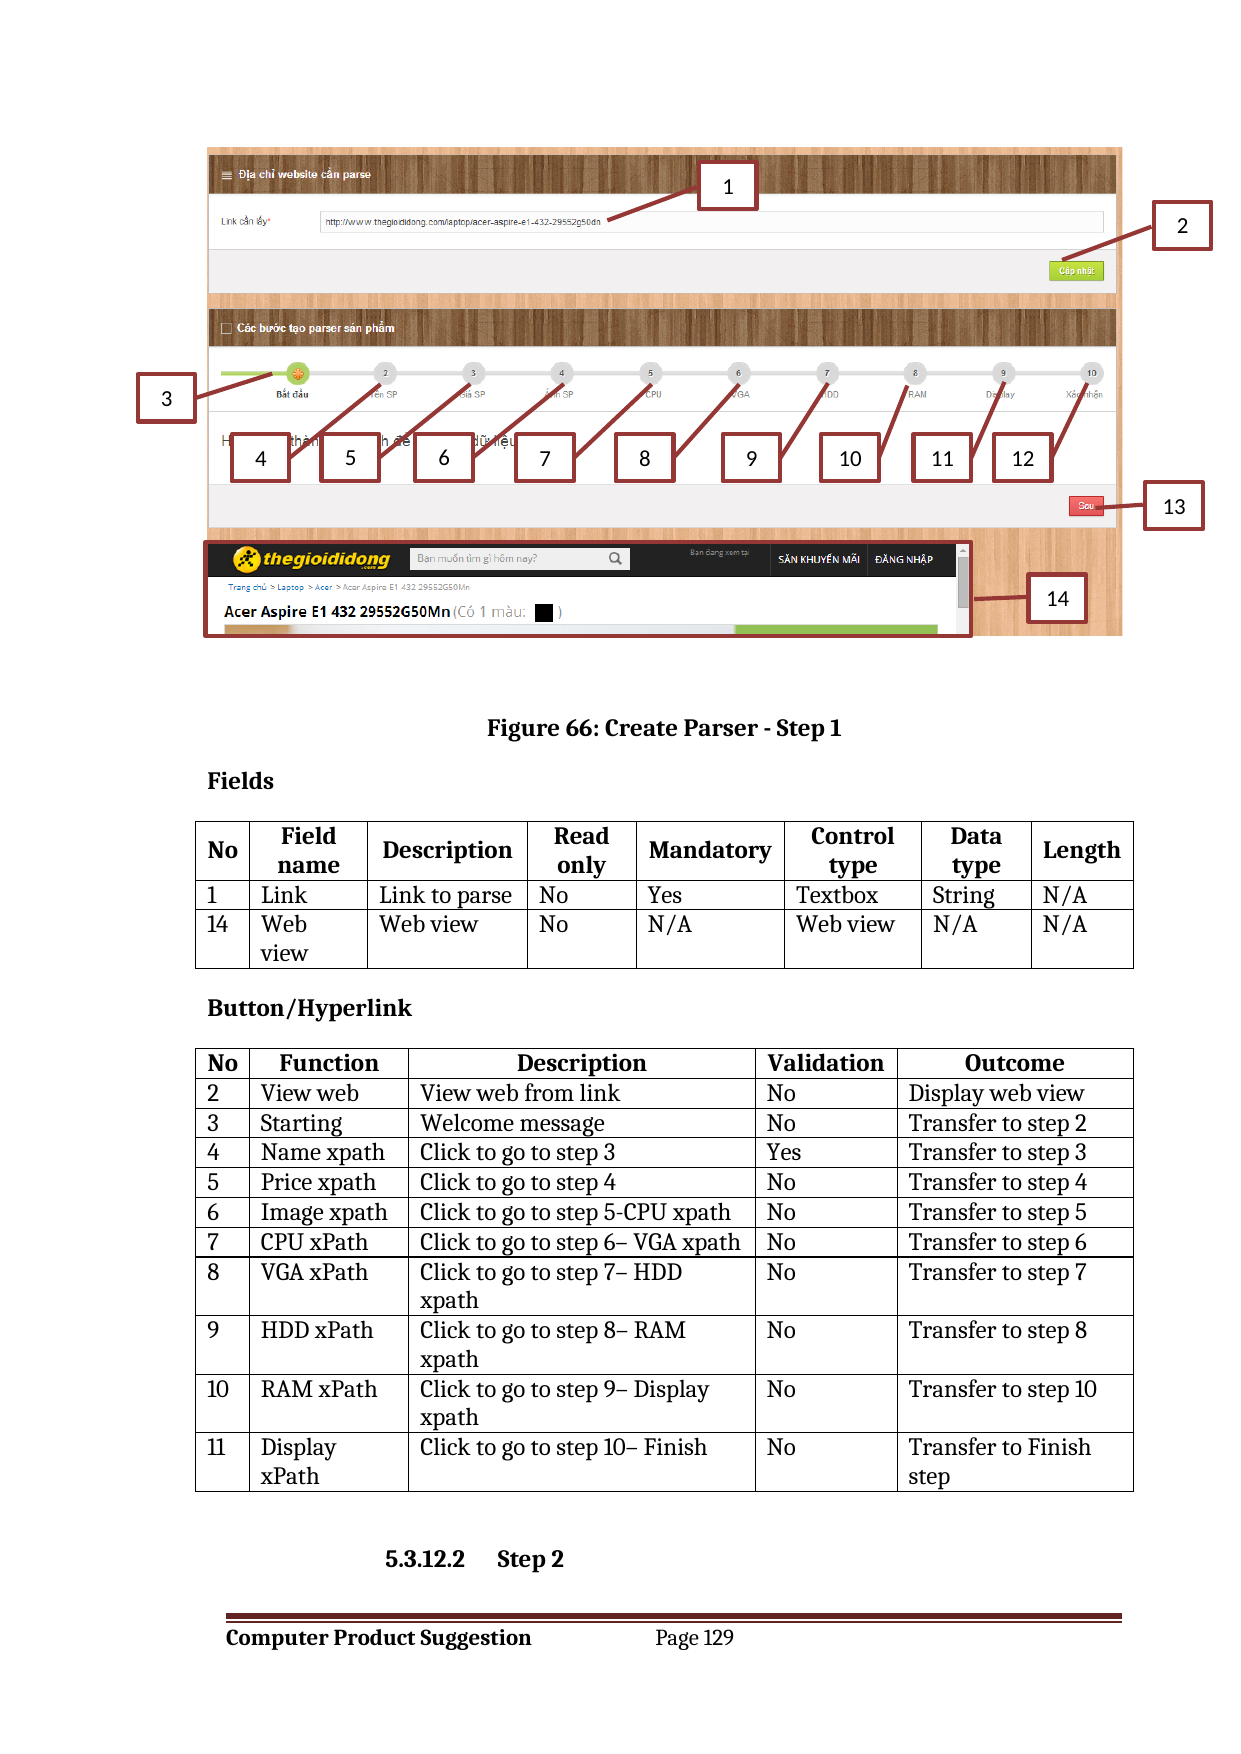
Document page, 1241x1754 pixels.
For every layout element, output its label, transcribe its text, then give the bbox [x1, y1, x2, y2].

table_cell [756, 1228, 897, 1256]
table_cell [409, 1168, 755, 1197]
picture [208, 544, 969, 634]
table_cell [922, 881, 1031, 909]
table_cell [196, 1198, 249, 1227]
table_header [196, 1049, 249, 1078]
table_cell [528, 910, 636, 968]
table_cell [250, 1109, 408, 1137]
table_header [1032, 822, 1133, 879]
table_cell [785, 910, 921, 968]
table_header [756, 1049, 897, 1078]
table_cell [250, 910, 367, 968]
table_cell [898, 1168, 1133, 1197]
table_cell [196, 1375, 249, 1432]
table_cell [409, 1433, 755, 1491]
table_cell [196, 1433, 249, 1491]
text Button/Hyperlink [207, 994, 1122, 1023]
text Fields [207, 767, 1122, 796]
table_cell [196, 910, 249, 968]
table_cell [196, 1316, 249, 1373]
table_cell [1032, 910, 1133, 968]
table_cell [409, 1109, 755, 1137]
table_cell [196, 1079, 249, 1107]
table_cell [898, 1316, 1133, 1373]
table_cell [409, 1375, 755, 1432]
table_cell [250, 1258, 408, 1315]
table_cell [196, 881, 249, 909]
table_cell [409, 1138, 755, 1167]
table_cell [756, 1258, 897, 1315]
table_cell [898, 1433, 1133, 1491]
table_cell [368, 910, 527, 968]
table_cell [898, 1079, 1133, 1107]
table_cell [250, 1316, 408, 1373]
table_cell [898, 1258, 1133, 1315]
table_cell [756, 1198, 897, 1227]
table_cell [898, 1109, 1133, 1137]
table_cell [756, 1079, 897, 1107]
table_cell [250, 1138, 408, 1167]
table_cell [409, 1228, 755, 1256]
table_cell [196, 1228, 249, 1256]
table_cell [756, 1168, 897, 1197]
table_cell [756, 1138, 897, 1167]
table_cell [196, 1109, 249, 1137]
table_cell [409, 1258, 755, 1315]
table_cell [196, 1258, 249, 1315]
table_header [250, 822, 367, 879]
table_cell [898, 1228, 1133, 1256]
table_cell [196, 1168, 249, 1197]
picture [207, 147, 1123, 636]
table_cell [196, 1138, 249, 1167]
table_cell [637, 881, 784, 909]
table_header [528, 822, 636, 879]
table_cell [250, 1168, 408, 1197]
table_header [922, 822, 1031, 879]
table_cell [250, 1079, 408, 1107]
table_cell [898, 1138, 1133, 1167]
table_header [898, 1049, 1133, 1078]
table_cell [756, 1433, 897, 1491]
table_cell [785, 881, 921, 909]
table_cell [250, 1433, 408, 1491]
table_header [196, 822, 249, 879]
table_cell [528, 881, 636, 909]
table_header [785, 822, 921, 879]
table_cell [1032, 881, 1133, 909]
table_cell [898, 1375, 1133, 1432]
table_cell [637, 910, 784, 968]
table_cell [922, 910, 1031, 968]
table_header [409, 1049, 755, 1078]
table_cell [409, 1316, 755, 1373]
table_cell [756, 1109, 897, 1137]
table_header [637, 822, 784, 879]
subtitle Step 2 [385, 1544, 1122, 1573]
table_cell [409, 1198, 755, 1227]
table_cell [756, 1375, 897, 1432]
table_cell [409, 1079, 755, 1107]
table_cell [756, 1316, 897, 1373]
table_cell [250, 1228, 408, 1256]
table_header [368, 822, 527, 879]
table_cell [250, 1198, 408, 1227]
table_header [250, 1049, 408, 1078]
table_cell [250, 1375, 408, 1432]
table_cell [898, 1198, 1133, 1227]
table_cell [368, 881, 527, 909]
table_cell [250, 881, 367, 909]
